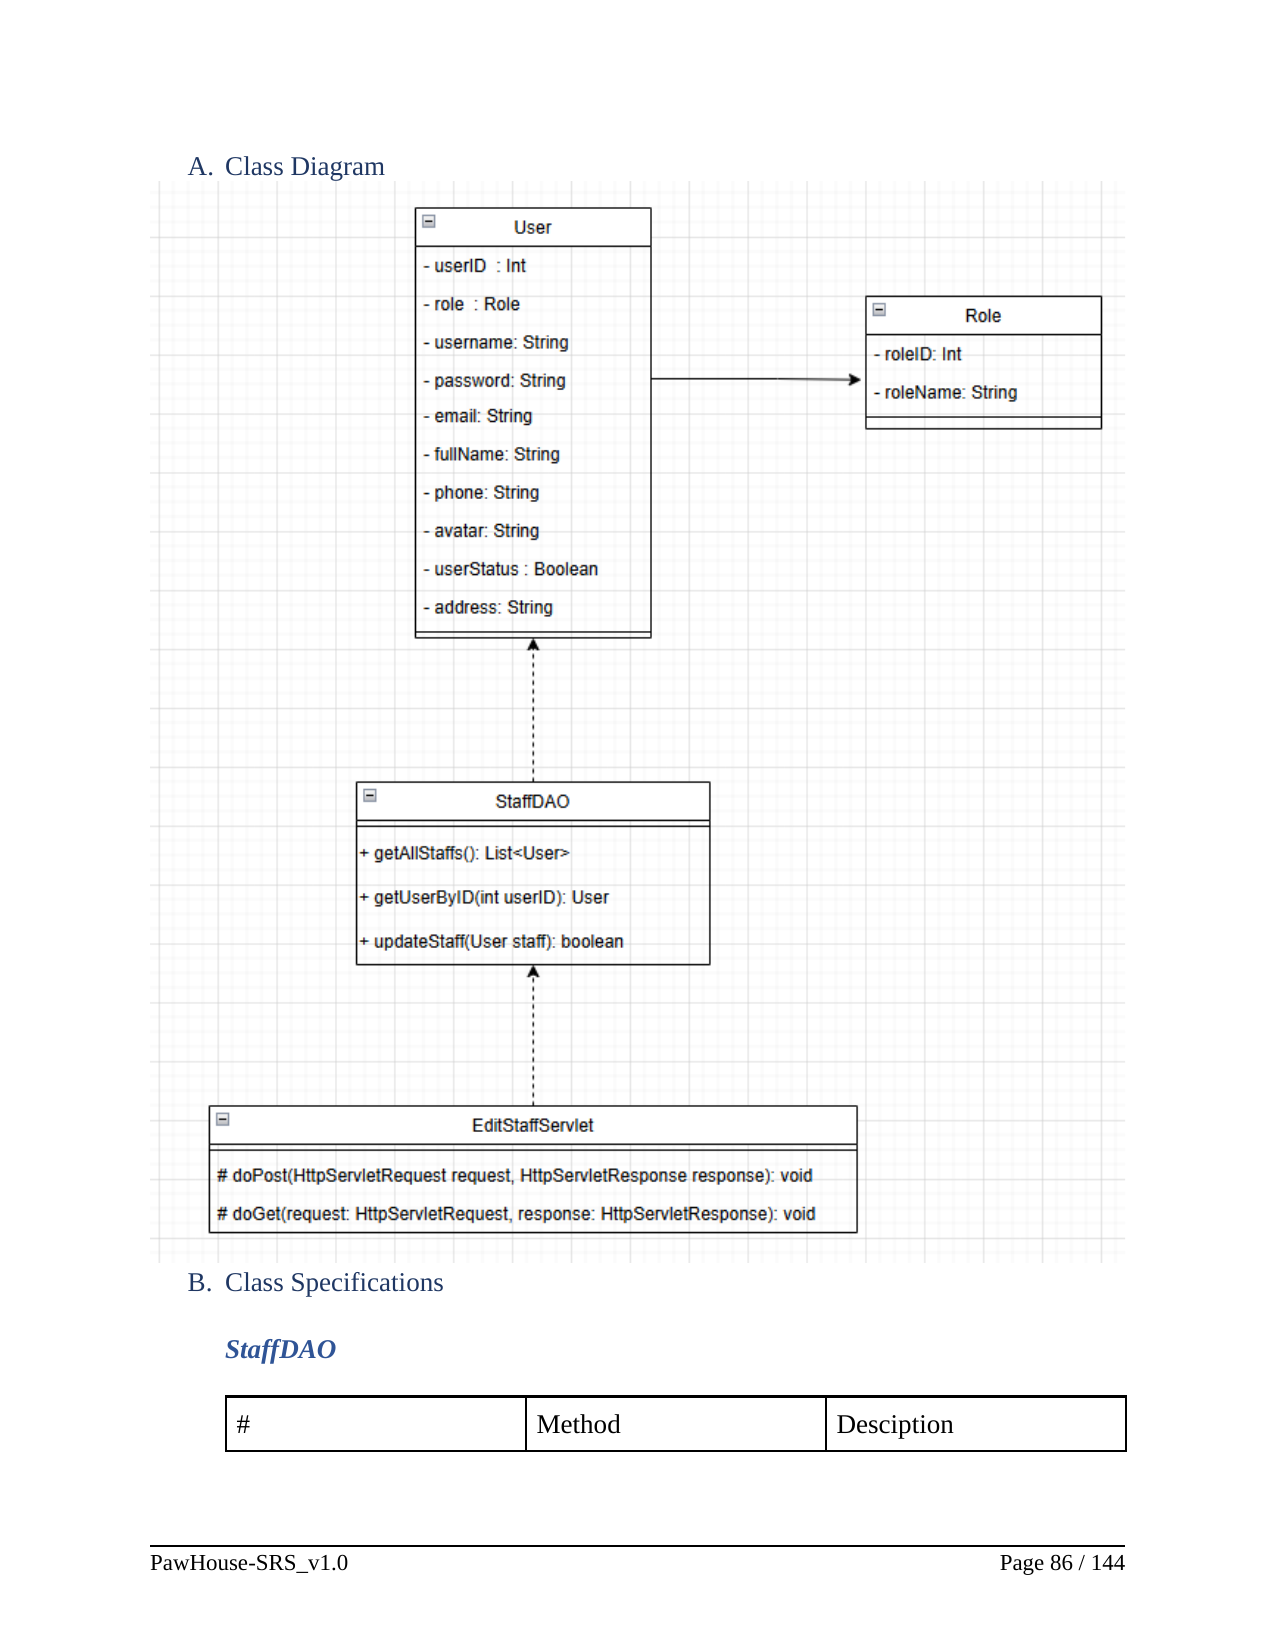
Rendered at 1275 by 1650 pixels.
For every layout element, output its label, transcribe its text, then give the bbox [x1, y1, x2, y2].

subtitle Class Specifications [187, 1267, 1125, 1298]
subtitle StaffDAO [225, 1302, 1125, 1395]
subtitle Class Diagram [187, 150, 1125, 181]
picture [150, 181, 1125, 1263]
